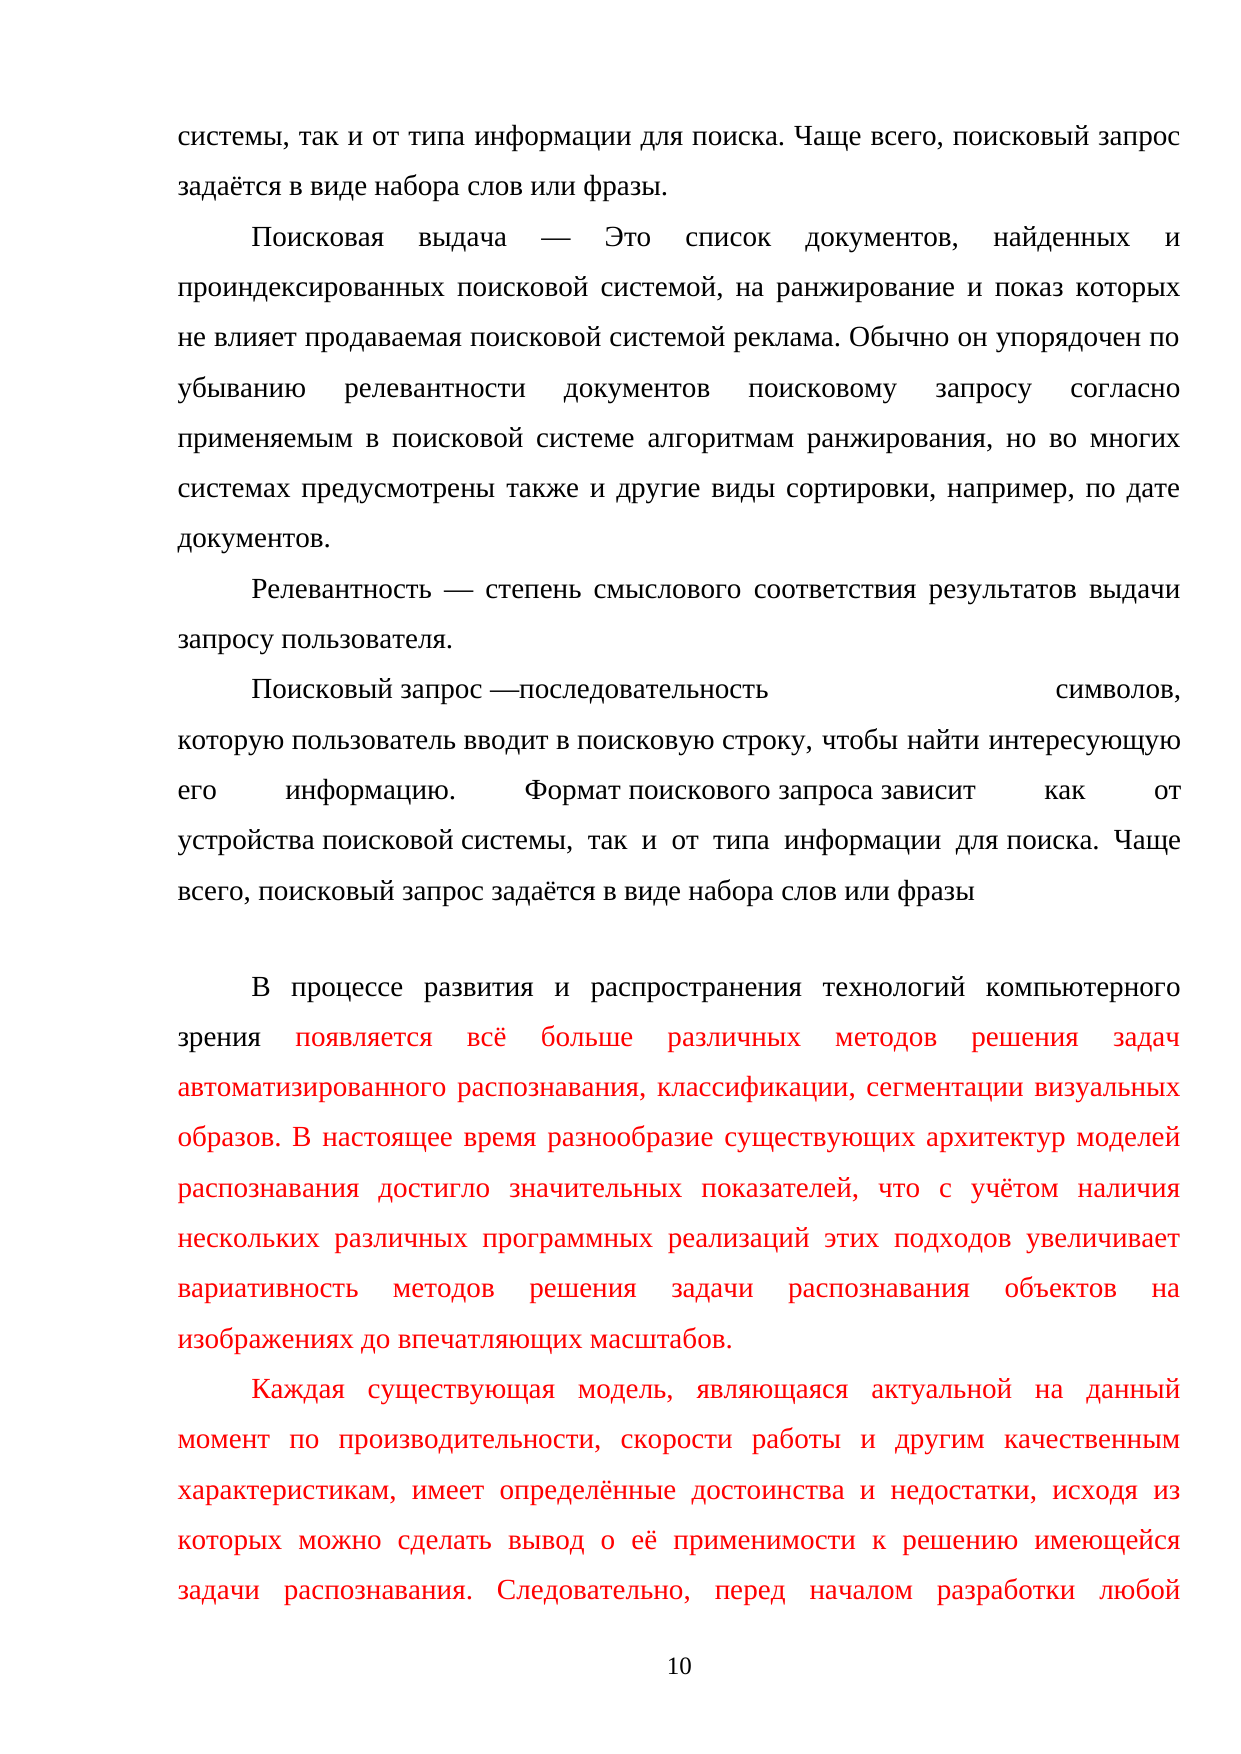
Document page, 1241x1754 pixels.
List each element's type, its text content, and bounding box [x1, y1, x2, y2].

text Релевантность — степень смыслового соответствия результатов выдачи запросу пользователя. [177, 571, 1181, 655]
text Поисковая выдача — Это список документов, найденных и проиндексированных поисковой системой, на ранжирование и показ которых не влияет продаваемая поисковой системой реклама. Обычно он упорядочен по убыванию релевантности документов поисковому запросу согласно применяемым в поисковой системе алгоритмам ранжирования, но во многих системах предусмотрены также и другие виды сортировки, например, по дате документов. [177, 219, 1181, 554]
text В процессе развития и распространения технологий компьютерного зрения появляется всё больше различных методов решения задач автоматизированного распознавания, классификации, сегментации визуальных образов. В настоящее время разнообразие существующих архитектур моделей распознавания достигло значительных показателей, что с учётом наличия нескольких различных программных реализаций этих подходов увеличивает вариативность методов решения задачи распознавания объектов на изображениях до впечатляющих масштабов. [177, 969, 1181, 1354]
text Поисковый запрос —последовательность символов, которую пользователь вводит в поисковую строку, чтобы найти интересующую его информацию. Формат поискового запроса зависит как от устройства поисковой системы, так и от типа информации для поиска. Чаще всего, поисковый запрос задаётся в виде набора слов или фразы [177, 672, 1181, 906]
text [177, 1371, 1181, 1606]
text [177, 118, 1181, 202]
